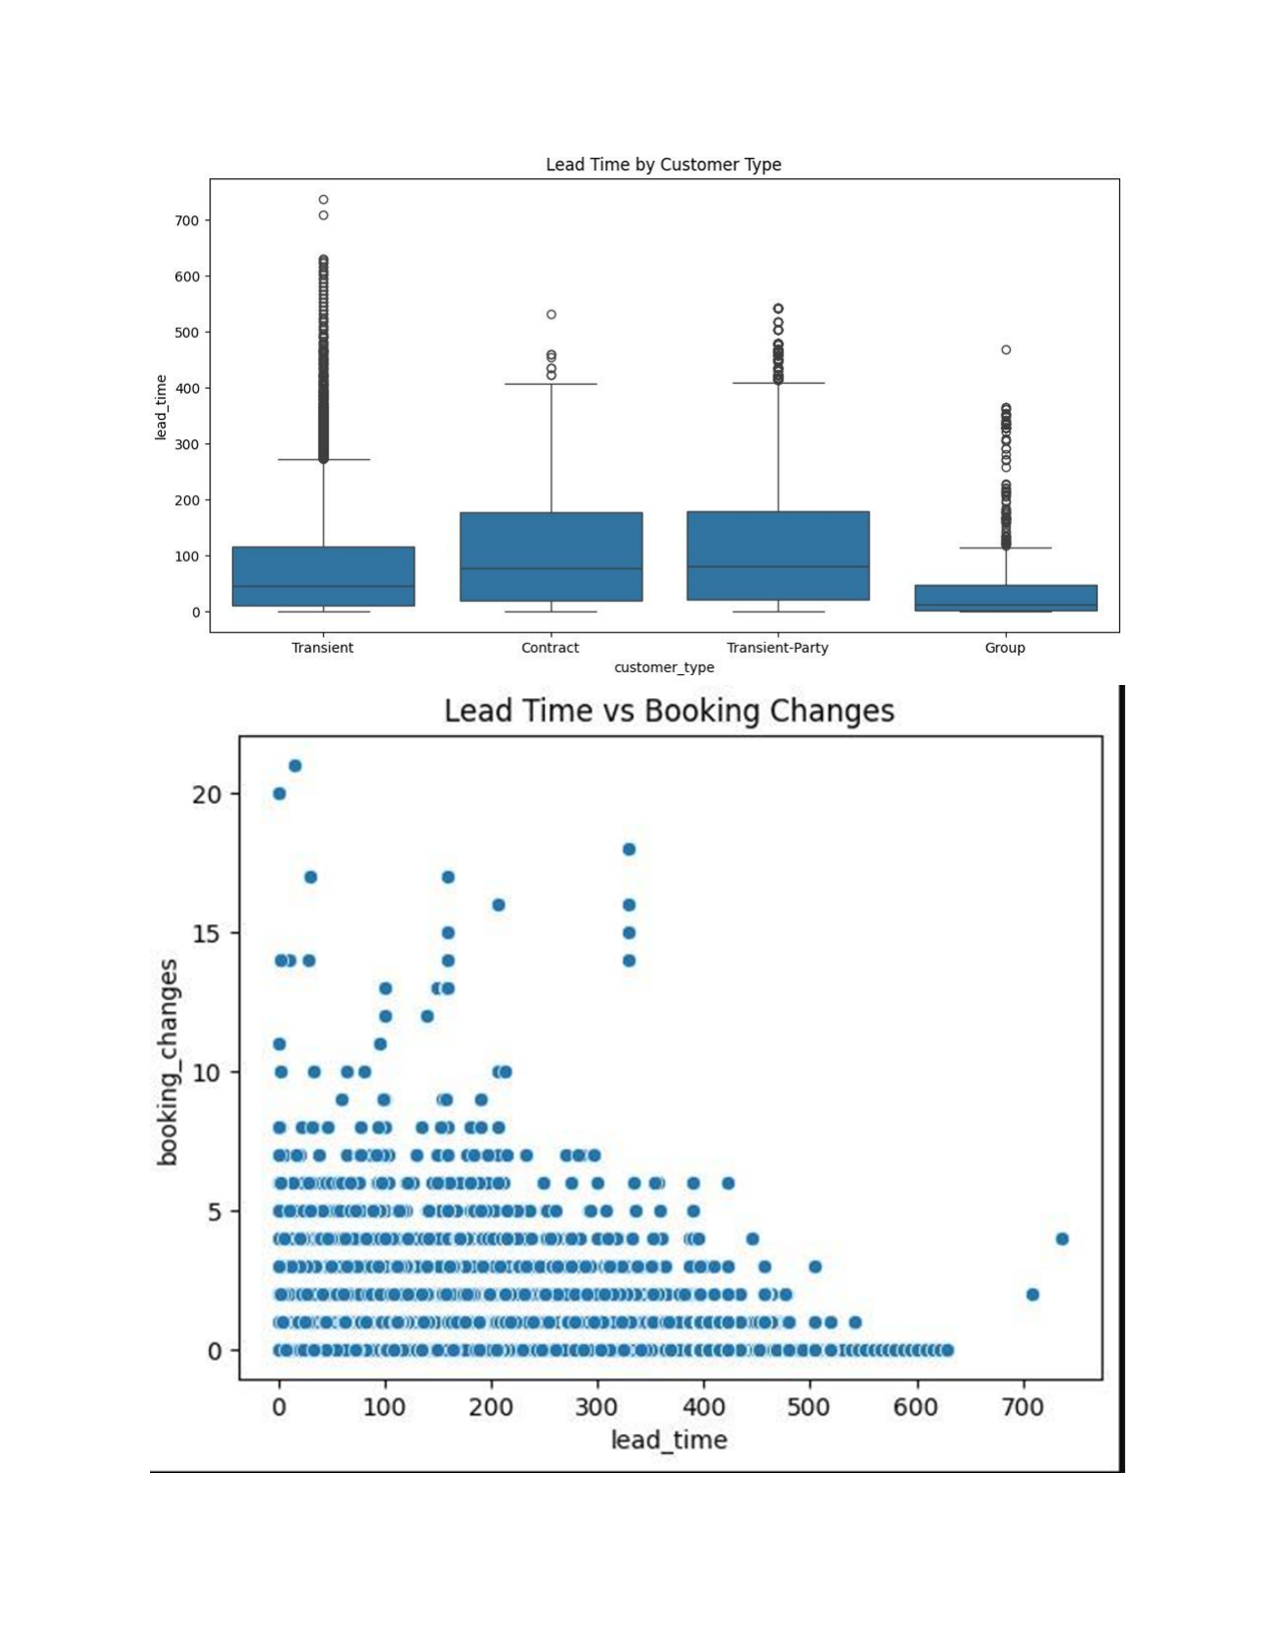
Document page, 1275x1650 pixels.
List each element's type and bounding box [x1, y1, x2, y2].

picture [150, 685, 1125, 1473]
picture [150, 150, 1125, 682]
